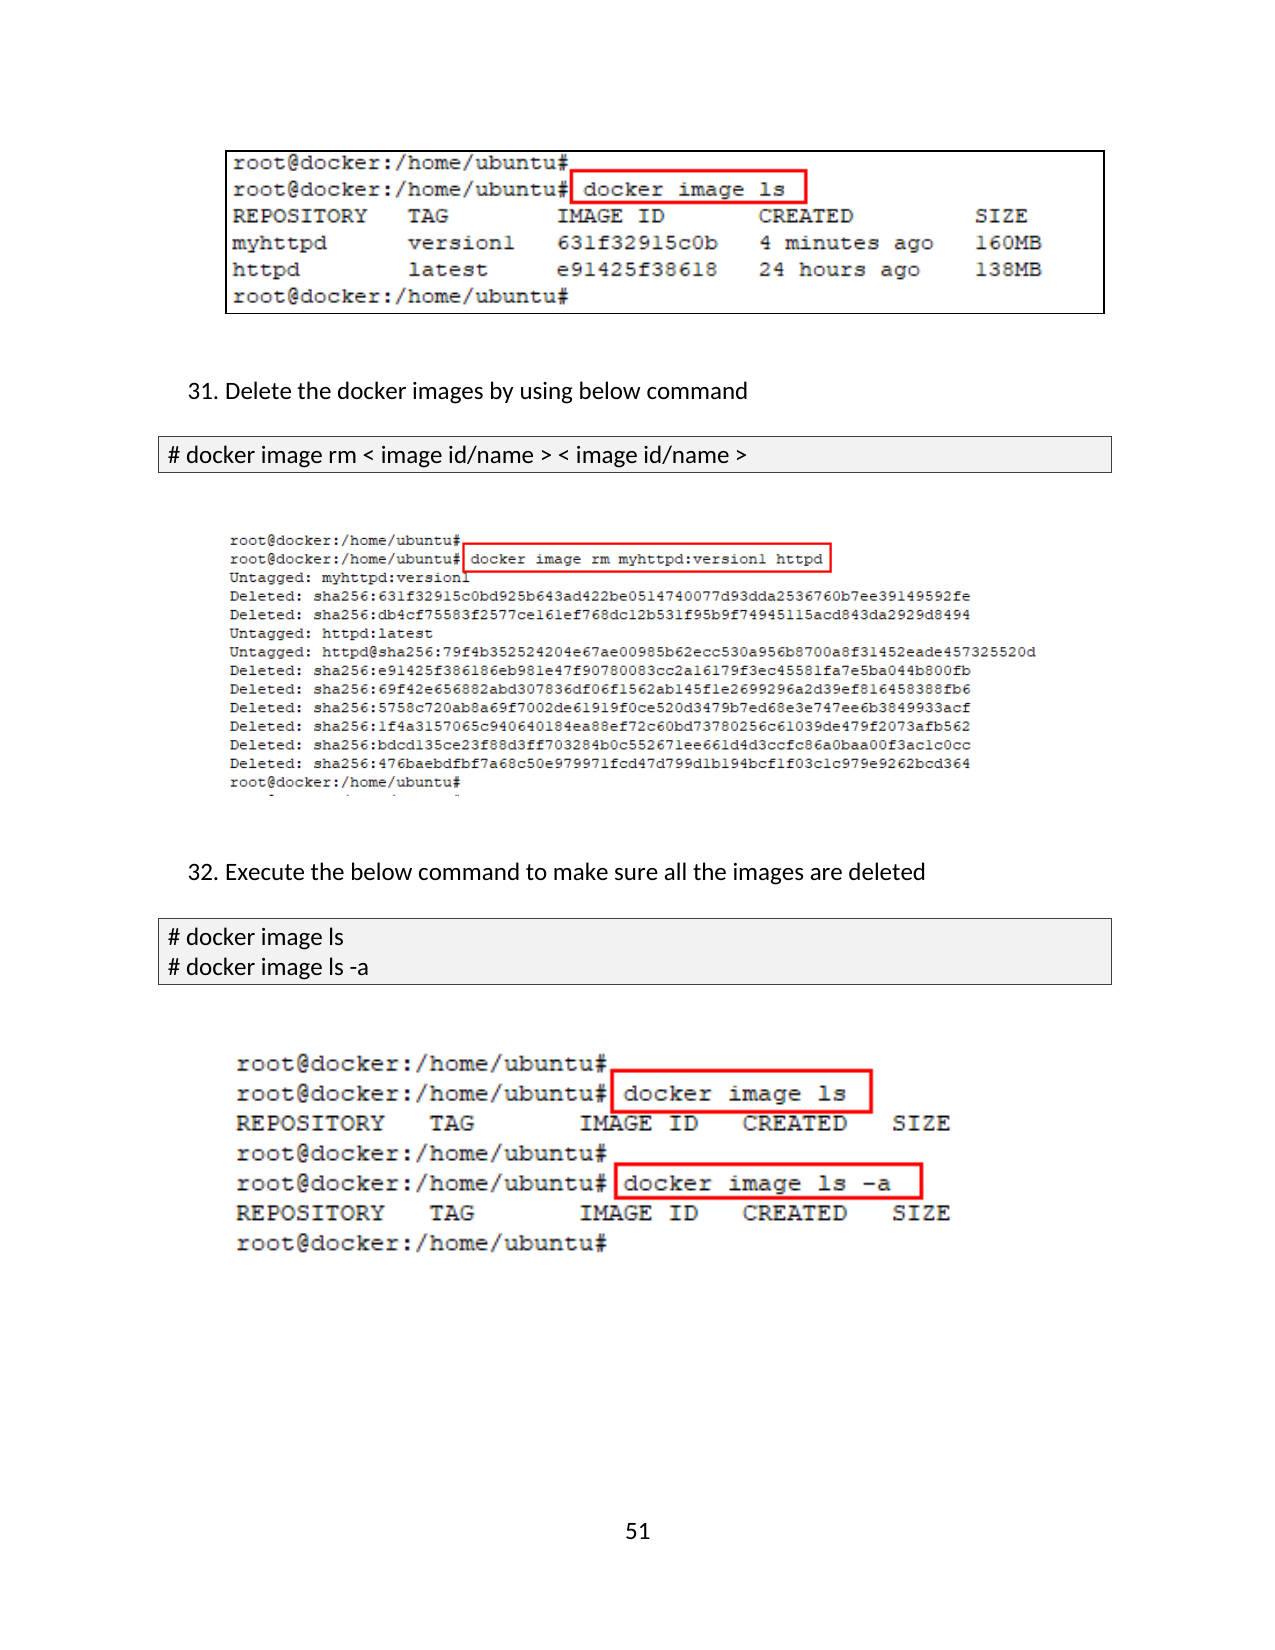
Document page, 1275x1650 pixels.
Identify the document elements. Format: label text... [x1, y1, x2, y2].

text # docker image ls [159, 919, 1111, 948]
picture [225, 1046, 1069, 1260]
text # docker image rm < image id/name > < image id/name > [159, 437, 1111, 472]
list Delete the docker images by using below command [187, 375, 1125, 406]
picture [227, 152, 1103, 313]
list Execute the below command to make sure all the images are deleted [187, 857, 1125, 887]
text # docker image ls -a [159, 948, 1111, 984]
picture [225, 531, 1067, 796]
